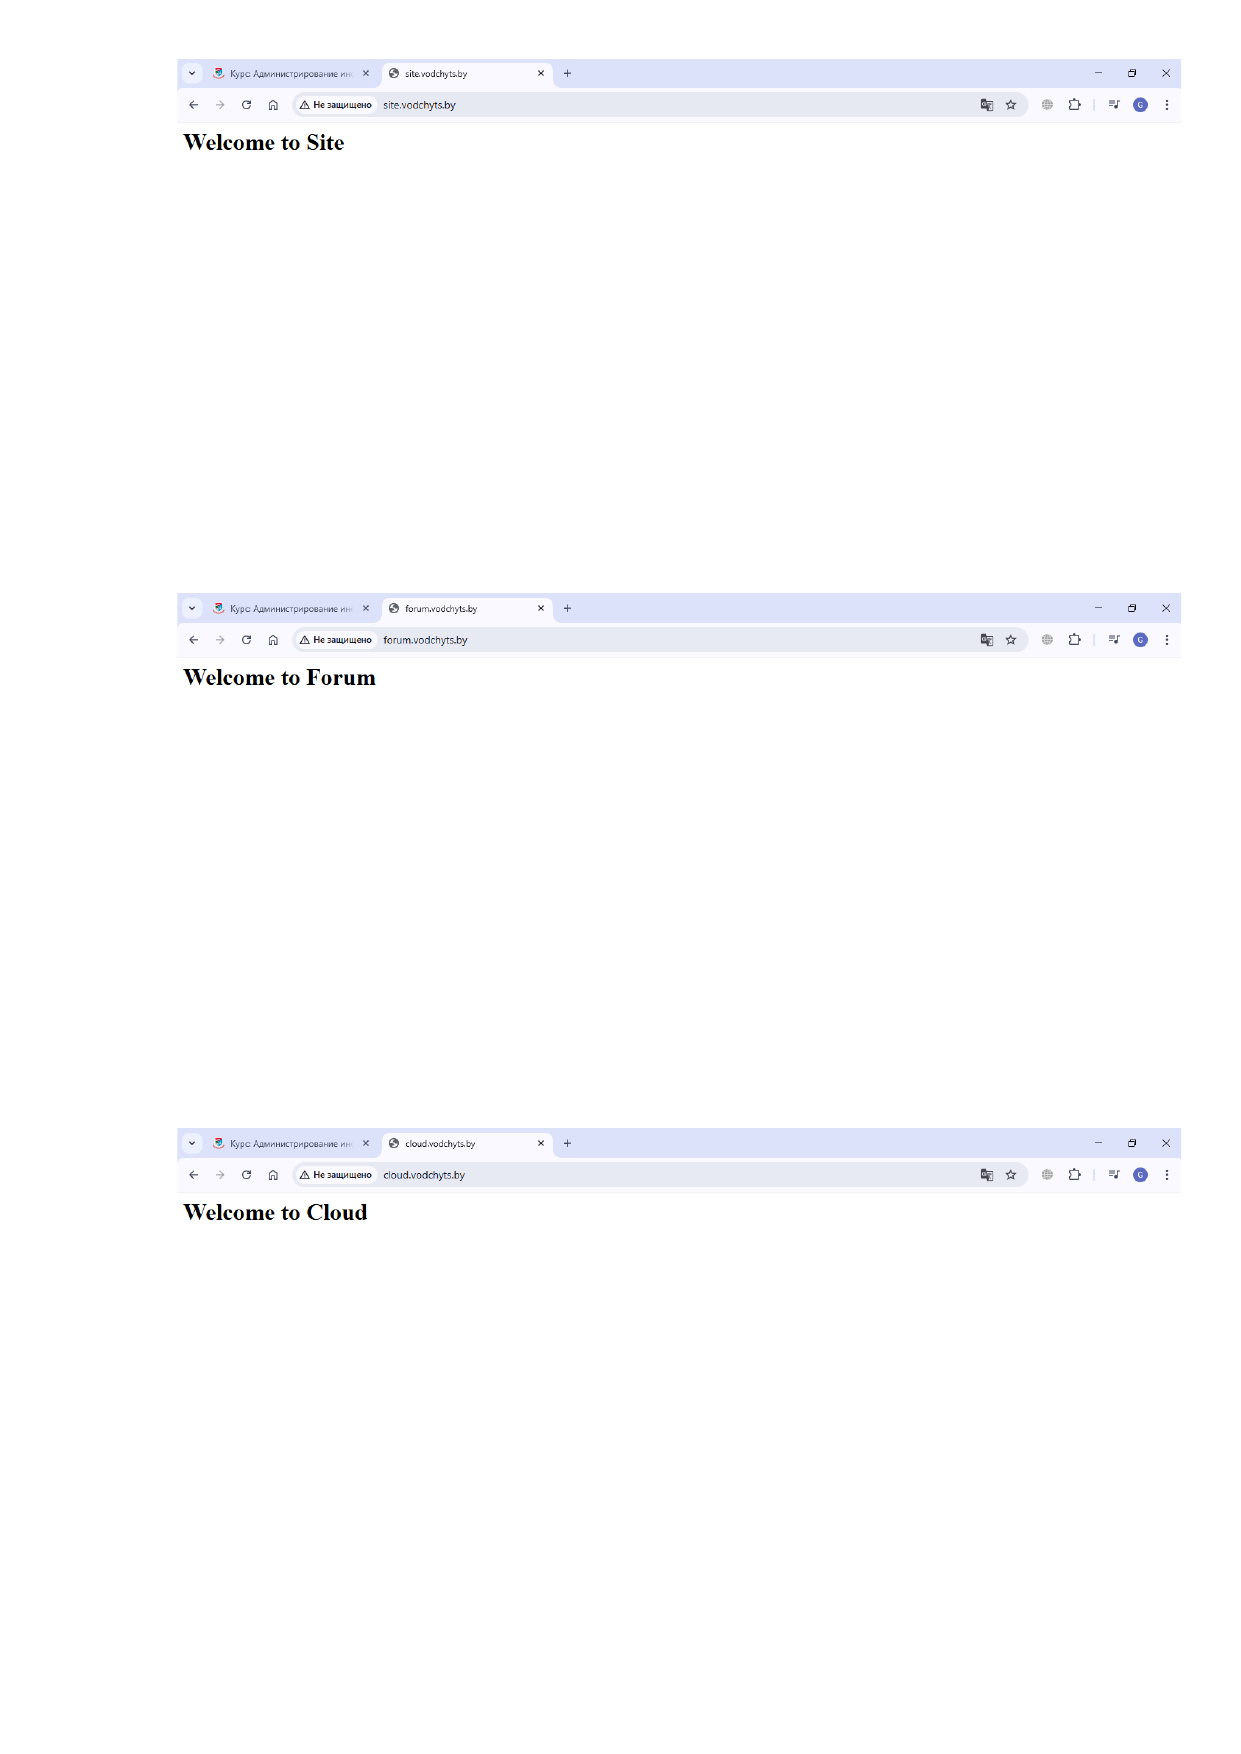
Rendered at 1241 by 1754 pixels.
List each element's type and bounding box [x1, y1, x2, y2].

picture [177, 59, 1182, 1664]
